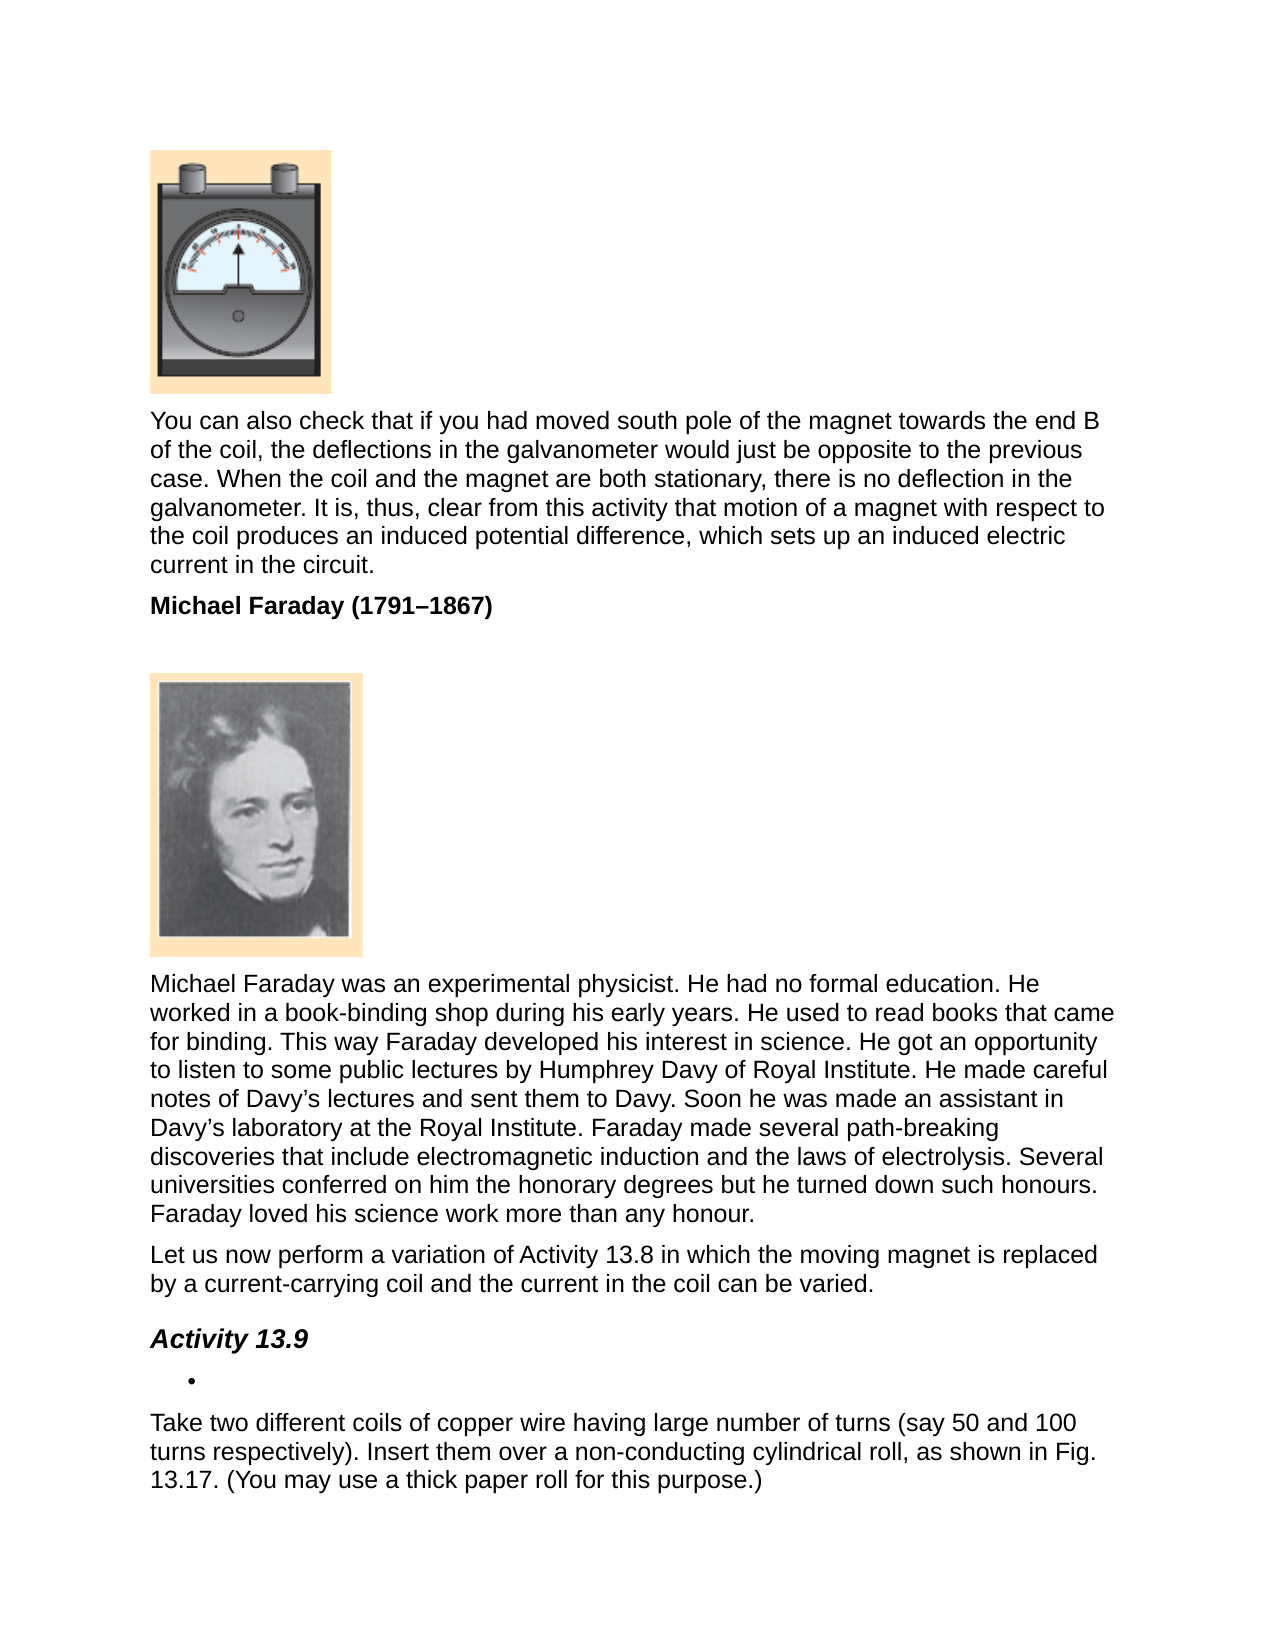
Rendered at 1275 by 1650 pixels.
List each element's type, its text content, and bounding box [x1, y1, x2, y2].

picture [150, 673, 363, 957]
text Let us now perform a variation of Activity 13.8 in which the moving magnet is replaced by a current-carrying coil and the current in the coil can be varied. [150, 1240, 1125, 1298]
text Michael Faraday (1791–1867) [150, 591, 1125, 620]
subtitle Activity 13.9 [150, 1323, 1125, 1354]
text You can also check that if you had moved south pole of the magnet towards the end B of the coil, the deflections in the galvanometer would just be opposite to the previous case. When the coil and the magnet are both stationary, there is no deflection in the galvanometer. It is, thus, clear from this activity that motion of a magnet with respect to the coil produces an induced potential difference, which sets up an induced electric current in the circuit. [150, 406, 1125, 579]
picture [150, 150, 332, 394]
text Michael Faraday was an experimental physicist. He had no formal education. He worked in a book-binding shop during his early years. He used to read books that came for binding. This way Faraday developed his interest in science. He got an opportunity to listen to some public lectures by Humphrey Davy of Royal Institute. He made careful notes of Davy’s lectures and sent them to Davy. Soon he was made an assistant in Davy’s laboratory at the Royal Institute. Faraday made several path-breaking discoveries that include electromagnetic induction and the laws of electrolysis. Several universities conferred on him the honorary degrees but he turned down such honours. Faraday loved his science work more than any honour. [150, 969, 1125, 1228]
text Take two different coils of copper wire having large number of turns (say 50 and 100 turns respectively). Insert them over a non-conducting cylindrical roll, as shown in Fig. 13.17. (You may use a thick paper roll for this purpose.) [150, 1408, 1125, 1494]
